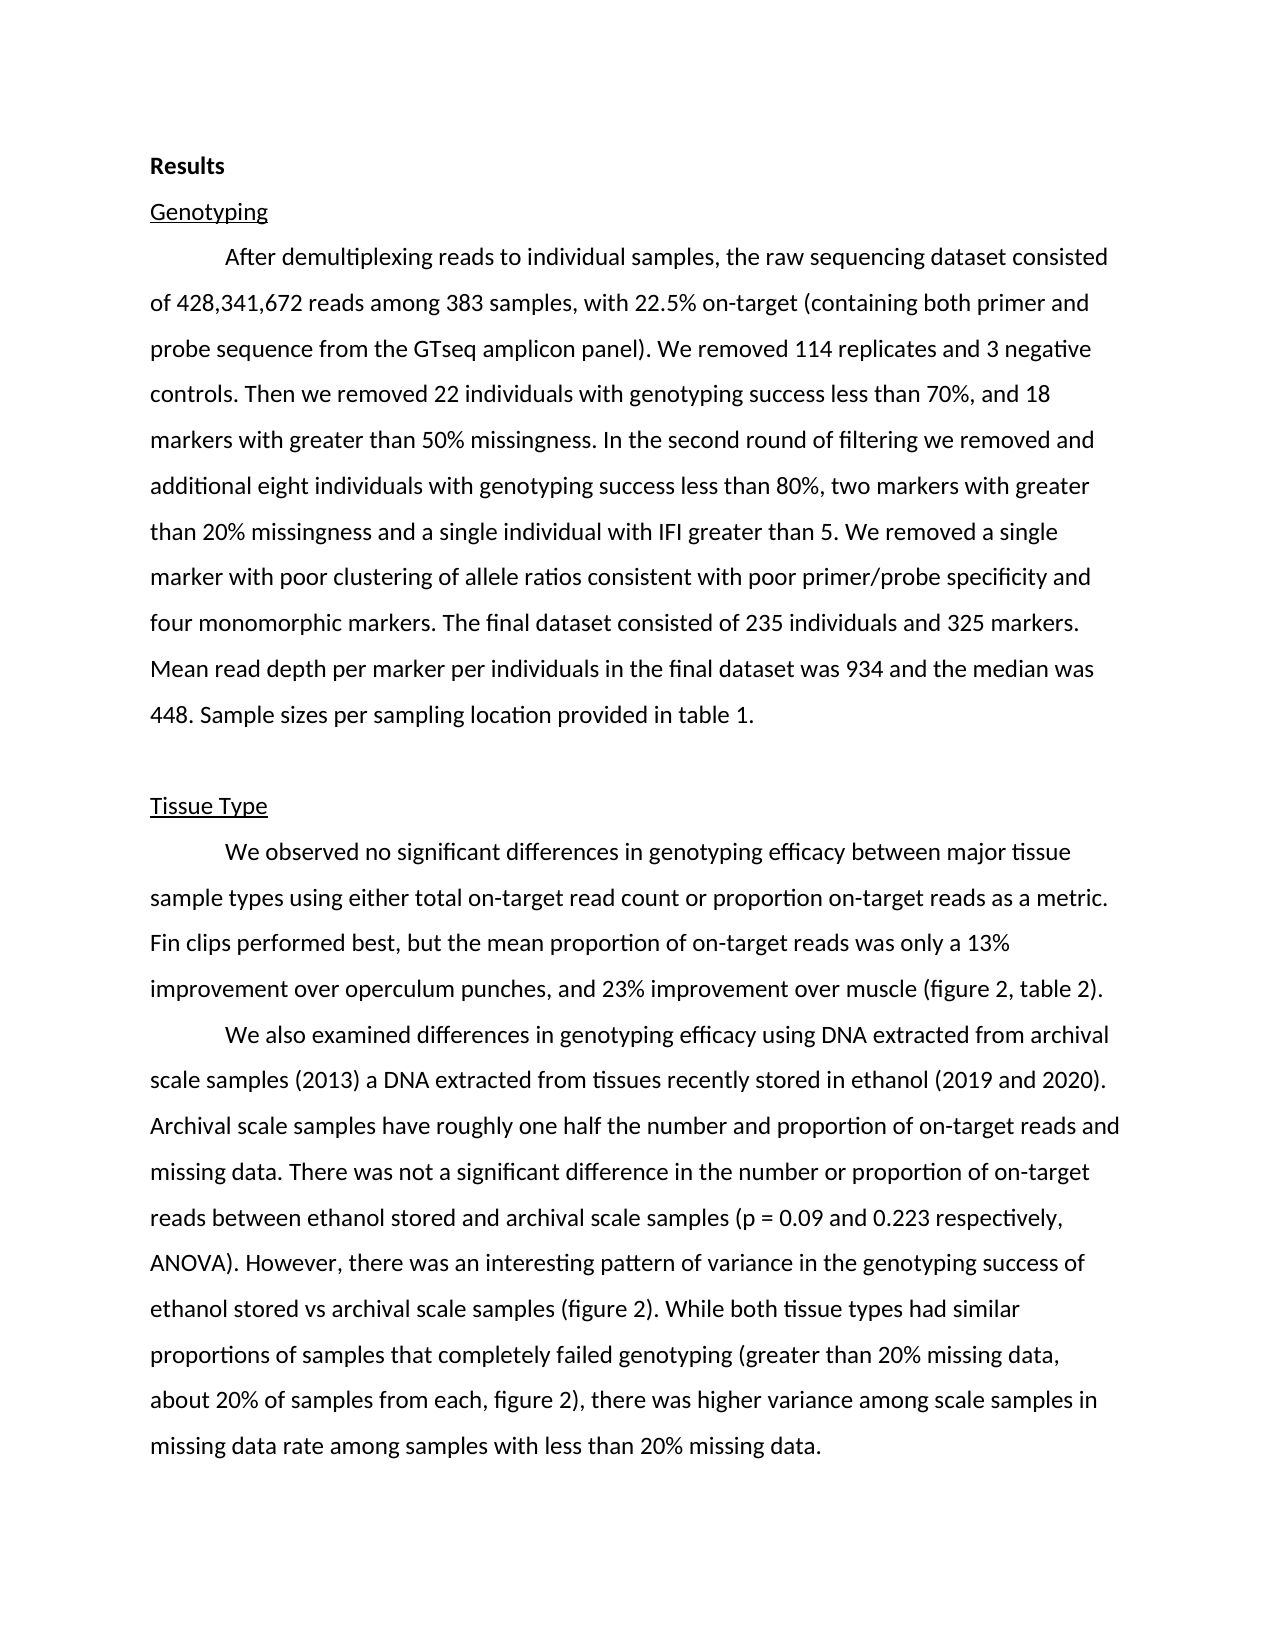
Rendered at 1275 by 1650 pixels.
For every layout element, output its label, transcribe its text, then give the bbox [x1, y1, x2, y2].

text Genotyping [150, 196, 1125, 226]
text After demultiplexing reads to individual samples, the raw sequencing dataset consisted of 428,341,672 reads among 383 samples, with 22.5% on-target (containing both primer and probe sequence from the GTseq amplicon panel). We removed 114 replicates and 3 negative controls. Then we removed 22 individuals with genotyping success less than 70%, and 18 markers with greater than 50% missingness. In the second round of filtering we removed and additional eight individuals with genotyping success less than 80%, two markers with greater than 20% missingness and a single individual with IFI greater than 5. We removed a single marker with poor clustering of allele ratios consistent with poor primer/probe specificity and four monomorphic markers. The final dataset consisted of 235 individuals and 325 markers. Mean read depth per marker per individuals in the final dataset was 934 and the median was 448. Sample sizes per sampling location provided in table 1. [150, 241, 1125, 729]
text We observed no significant differences in genotyping efficacy between major tissue sample types using either total on-target read count or proportion on-target reads as a metric. Fin clips performed best, but the mean proportion of on-target reads was only a 13% improvement over operculum punches, and 23% improvement over muscle (figure 2, table 2). [150, 836, 1125, 1004]
text Results [150, 150, 1125, 181]
text Tissue Type [150, 790, 1125, 821]
text We also examined differences in genotyping efficacy using DNA extracted from archival scale samples (2013) a DNA extracted from tissues recently stored in ethanol (2019 and 2020). Archival scale samples have roughly one half the number and proportion of on-target reads and missing data. There was not a significant difference in the number or proportion of on-target reads between ethanol stored and archival scale samples (p = 0.09 and 0.223 respectively, ANOVA). However, there was an interesting pattern of variance in the genotyping success of ethanol stored vs archival scale samples (figure 2). While both tissue types had similar proportions of samples that completely failed genotyping (greater than 20% missing data, about 20% of samples from each, figure 2), there was higher variance among scale samples in missing data rate among samples with less than 20% missing data. [150, 1019, 1125, 1461]
